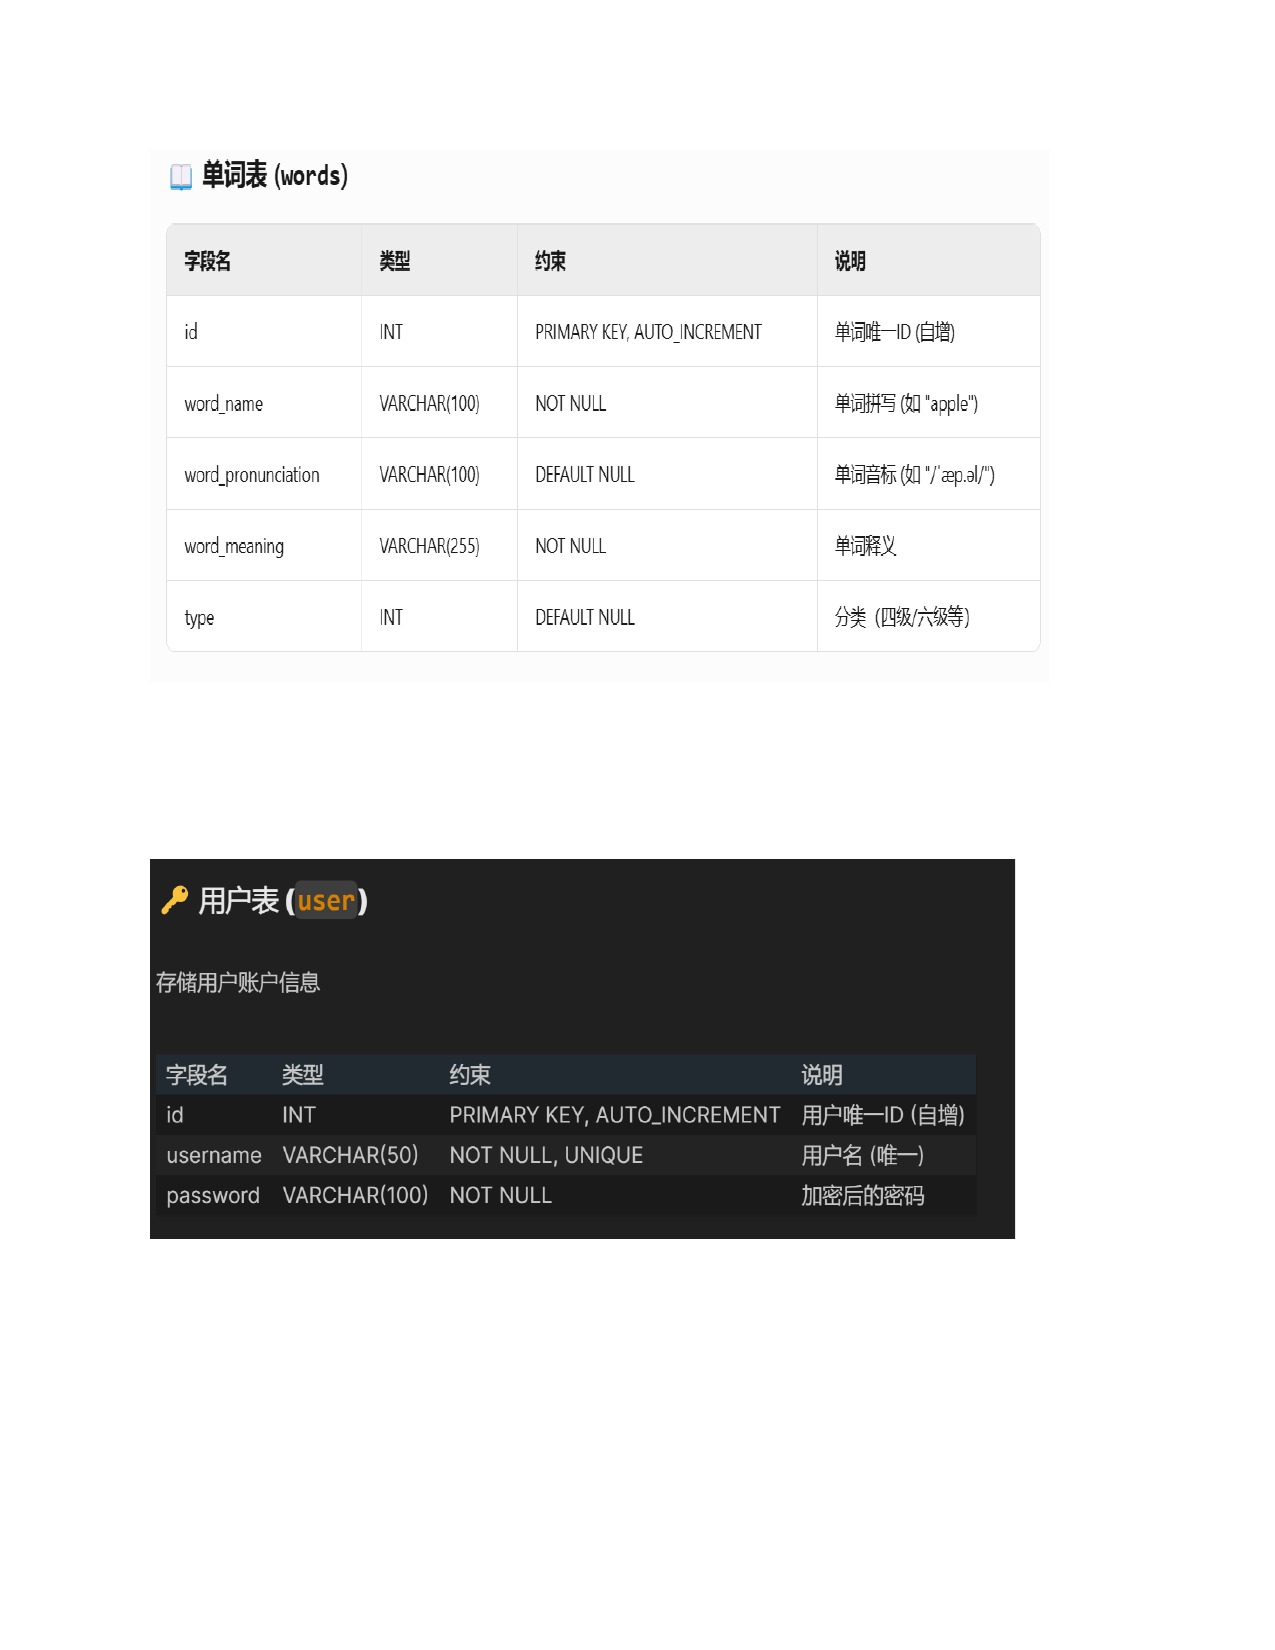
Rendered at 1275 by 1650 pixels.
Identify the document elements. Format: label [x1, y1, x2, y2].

picture [150, 150, 1050, 683]
picture [150, 859, 1016, 1239]
